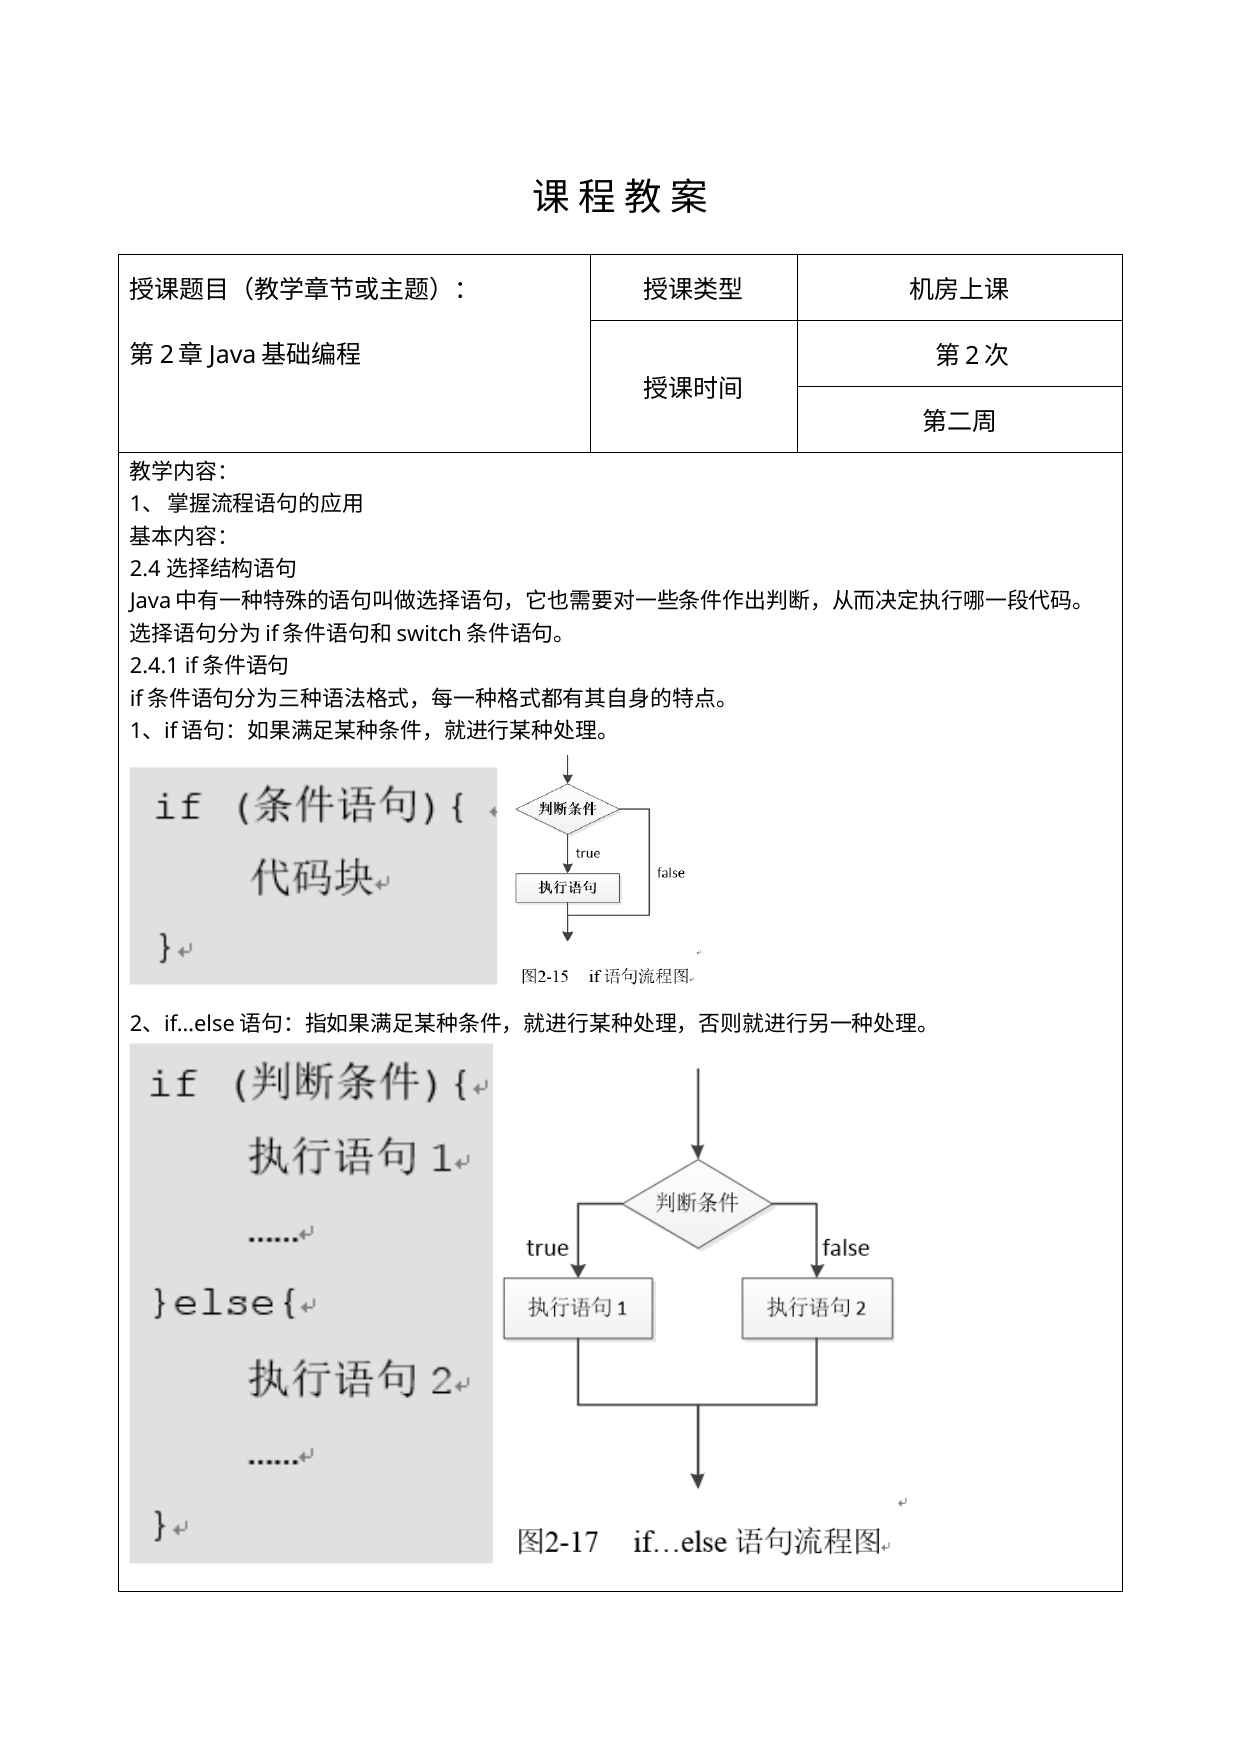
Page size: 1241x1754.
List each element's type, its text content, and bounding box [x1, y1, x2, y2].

table_cell 第二周 [798, 387, 1122, 452]
picture [129, 745, 703, 991]
table_header 授课题目（教学章节或主题）： 第2章Java基础编程 [119, 255, 590, 452]
picture [129, 1038, 915, 1570]
table_cell 第2次 [798, 321, 1122, 386]
text 课 程 教 案 [187, 162, 1053, 227]
table_header 授课类型 [591, 255, 797, 320]
table_header 机房上课 [798, 255, 1122, 320]
table_cell 授课时间 [591, 321, 797, 452]
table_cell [119, 453, 1122, 1591]
